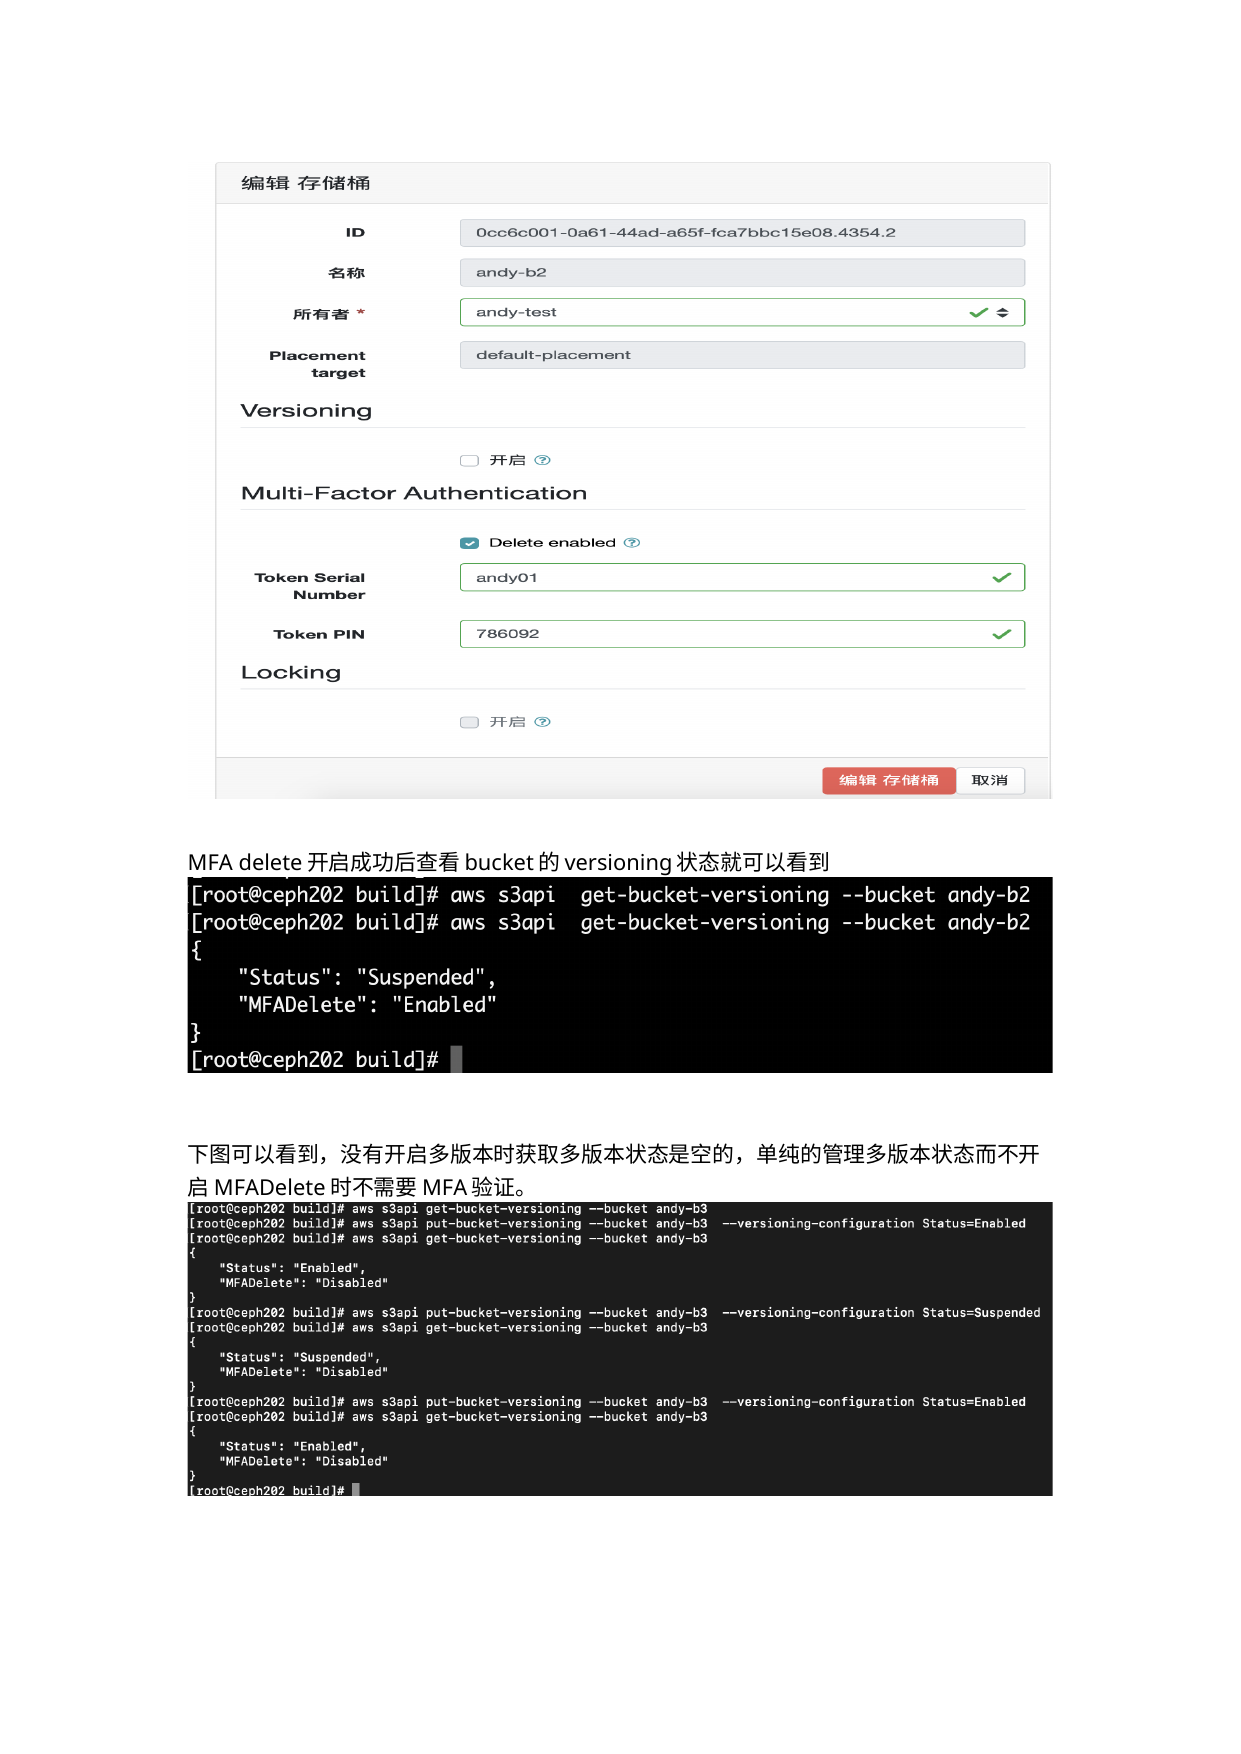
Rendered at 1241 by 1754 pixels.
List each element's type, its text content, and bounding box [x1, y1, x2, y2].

picture [187, 1202, 1053, 1496]
text 下图可以看到，没有开启多版本时获取多版本状态是空的，单纯的管理多版本状态而不开启MFADelete时不需要MFA验证。 [187, 1137, 1053, 1202]
text MFA delete开启成功后查看bucket的versioning状态就可以看到 [187, 844, 1053, 877]
picture [187, 162, 1053, 799]
picture [187, 877, 1053, 1073]
